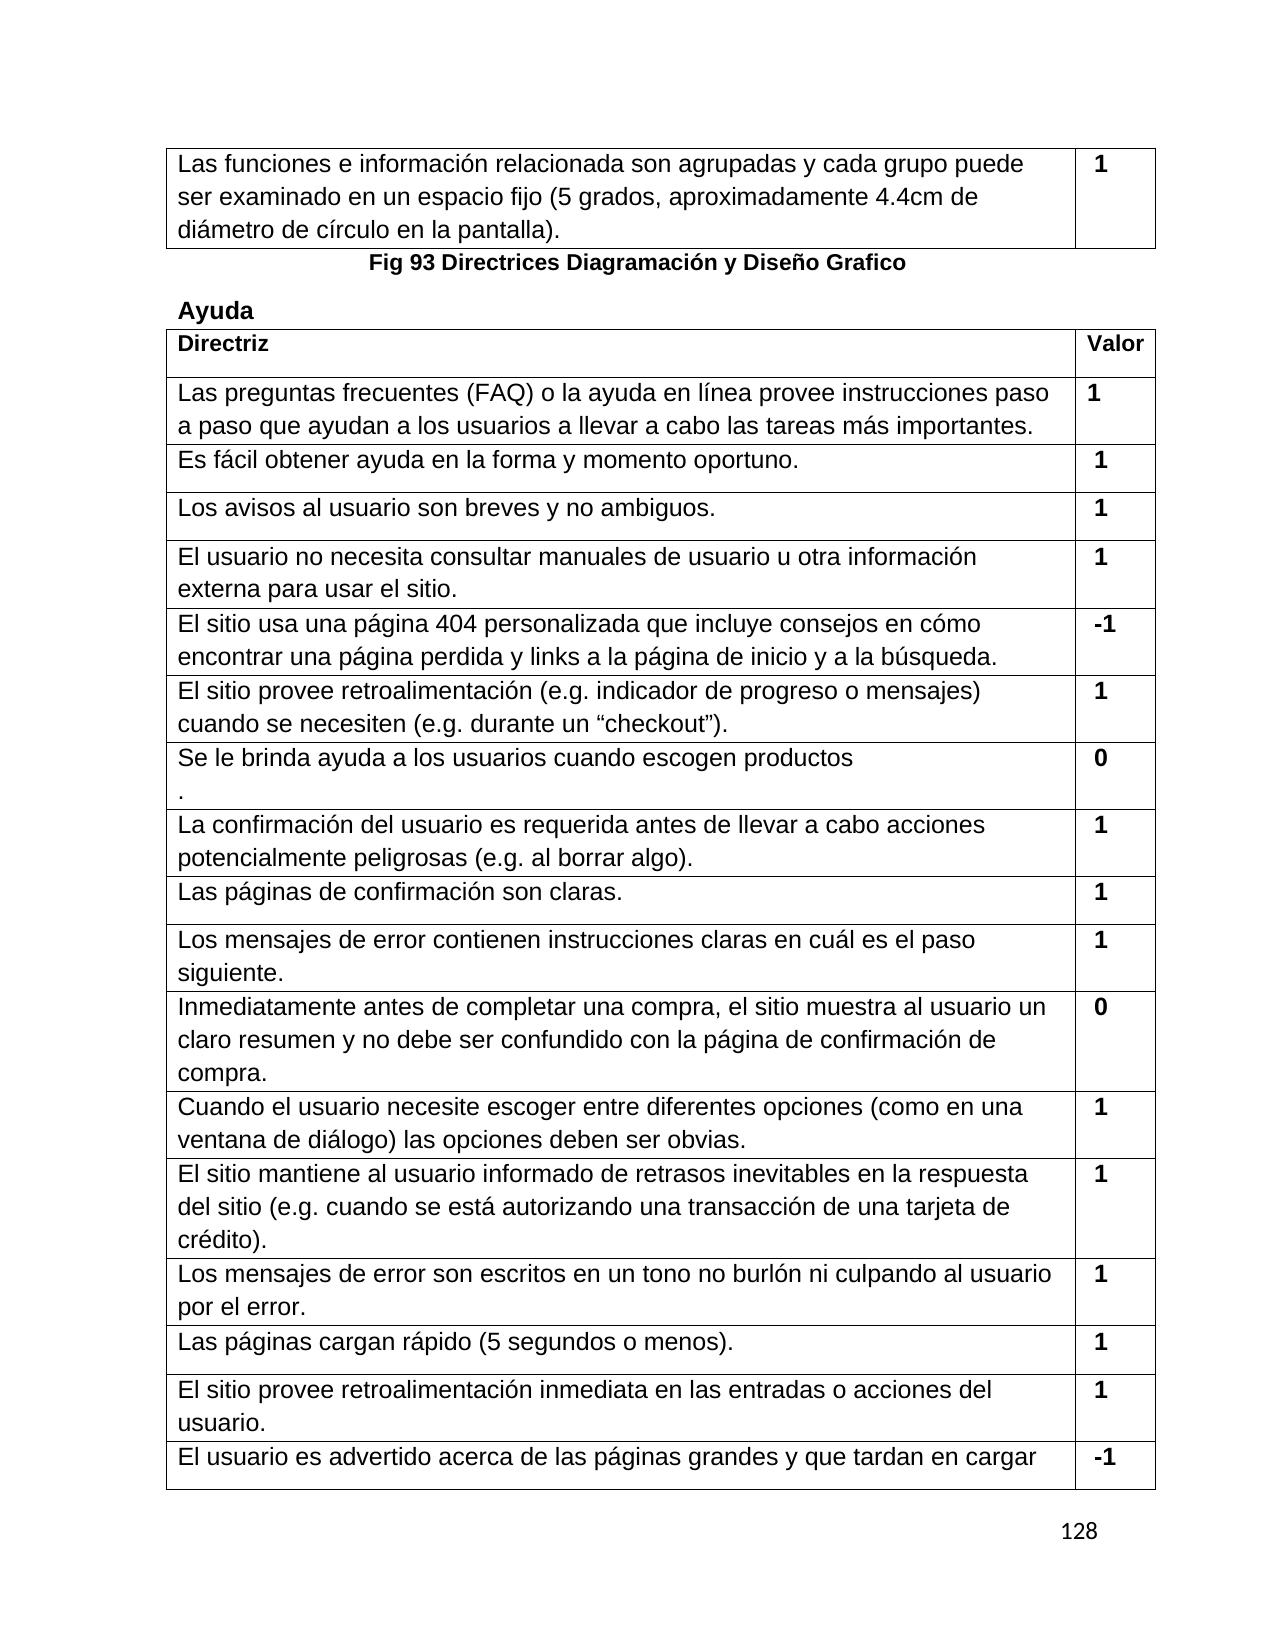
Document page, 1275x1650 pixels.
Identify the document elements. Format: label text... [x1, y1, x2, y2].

table_cell 1 [1076, 493, 1155, 540]
table_cell -1 [1076, 609, 1155, 674]
text Ayuda [177, 296, 1098, 325]
table_cell 1 [1076, 378, 1155, 444]
table_cell Cuando el usuario necesite escoger entre diferentes opciones (como en una ventana de diálogo) las opciones deben ser obvias. [167, 1092, 1075, 1158]
table_cell Las páginas cargan rápido (5 segundos o menos). [167, 1326, 1075, 1373]
table_cell 1 [1076, 1092, 1155, 1158]
table_cell 1 [1076, 925, 1155, 991]
table_cell Los mensajes de error son escritos en un tono no burlón ni culpando al usuario por el error. [167, 1259, 1075, 1325]
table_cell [167, 1442, 1075, 1489]
table_cell El sitio usa una página 404 personalizada que incluye consejos en cómo encontrar una página perdida y links a la página de inicio y a la búsqueda. [167, 609, 1075, 674]
table_cell 1 [1076, 541, 1155, 607]
table_cell El sitio mantiene al usuario informado de retrasos inevitables en la respuesta del sitio (e.g. cuando se está autorizando una transacción de una tarjeta de crédito). [167, 1159, 1075, 1258]
table_cell Es fácil obtener ayuda en la forma y momento oportuno. [167, 445, 1075, 492]
table_cell El sitio provee retroalimentación inmediata en las entradas o acciones del usuario. [167, 1375, 1075, 1441]
table_cell 1 [1076, 445, 1155, 492]
table_cell La confirmación del usuario es requerida antes de llevar a cabo acciones potencialmente peligrosas (e.g. al borrar algo). [167, 810, 1075, 876]
table_cell 1 [1076, 1159, 1155, 1258]
table_cell Las preguntas frecuentes (FAQ) o la ayuda en línea provee instrucciones paso a paso que ayudan a los usuarios a llevar a cabo las tareas más importantes. [167, 378, 1075, 444]
table_cell El usuario no necesita consultar manuales de usuario u otra información externa para usar el sitio. [167, 541, 1075, 607]
table_cell 0 [1076, 743, 1155, 809]
table_header Directriz [167, 330, 1075, 377]
table_cell Los avisos al usuario son breves y no ambiguos. [167, 493, 1075, 540]
table_cell 0 [1076, 992, 1155, 1091]
text Fig 93 Directrices Diagramación y Diseño Grafico [177, 249, 1098, 275]
table_cell Las páginas de confirmación son claras. [167, 877, 1075, 924]
table_cell Las funciones e información relacionada son agrupadas y cada grupo puede ser examinado en un espacio fijo (5 grados, aproximadamente 4.4cm de diámetro de círculo en la pantalla). [167, 149, 1075, 248]
table_cell El sitio provee retroalimentación (e.g. indicador de progreso o mensajes) cuando se necesiten (e.g. durante un “checkout”). [167, 676, 1075, 742]
table_cell 1 [1076, 1326, 1155, 1373]
table_cell 1 [1076, 877, 1155, 924]
table_cell Inmediatamente antes de completar una compra, el sitio muestra al usuario un claro resumen y no debe ser confundido con la página de confirmación de compra. [167, 992, 1075, 1091]
table_cell 1 [1076, 149, 1155, 248]
table_cell Se le brinda ayuda a los usuarios cuando escogen productos . [167, 743, 1075, 809]
table_cell -1 [1076, 1442, 1155, 1489]
table_header Valor [1076, 330, 1155, 377]
table_cell 1 [1076, 1259, 1155, 1325]
table_cell Los mensajes de error contienen instrucciones claras en cuál es el paso siguiente. [167, 925, 1075, 991]
table_cell 1 [1076, 676, 1155, 742]
table_cell 1 [1076, 1375, 1155, 1441]
table_cell 1 [1076, 810, 1155, 876]
